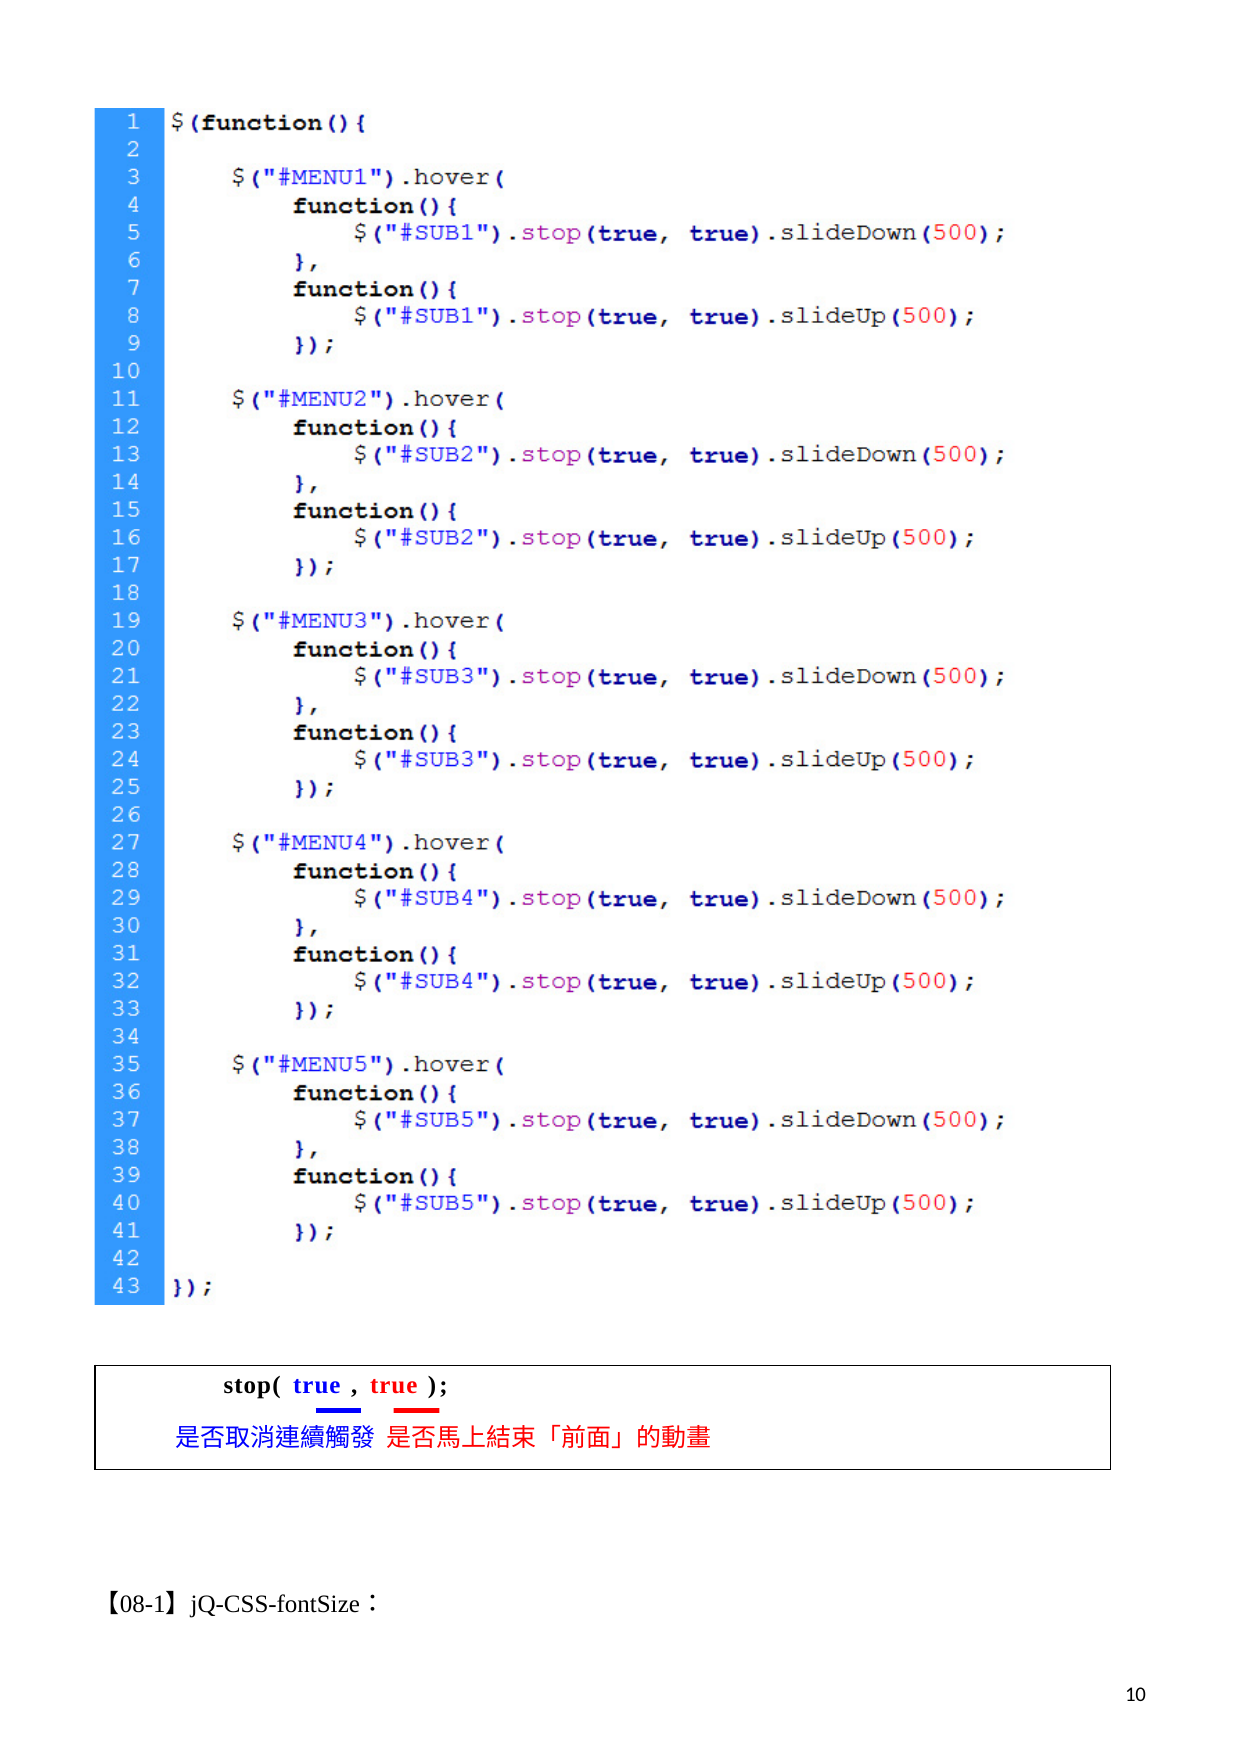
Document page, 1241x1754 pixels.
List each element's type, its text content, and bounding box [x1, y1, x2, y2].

picture [94, 108, 1093, 1305]
table_cell 是否取消連續觸發 是否馬上結束「前面」的動畫 [96, 1417, 1110, 1469]
table_header stop( true , true ); [96, 1366, 1110, 1417]
text 【08-1】jQ-CSS-fontSize： [94, 1583, 1146, 1620]
